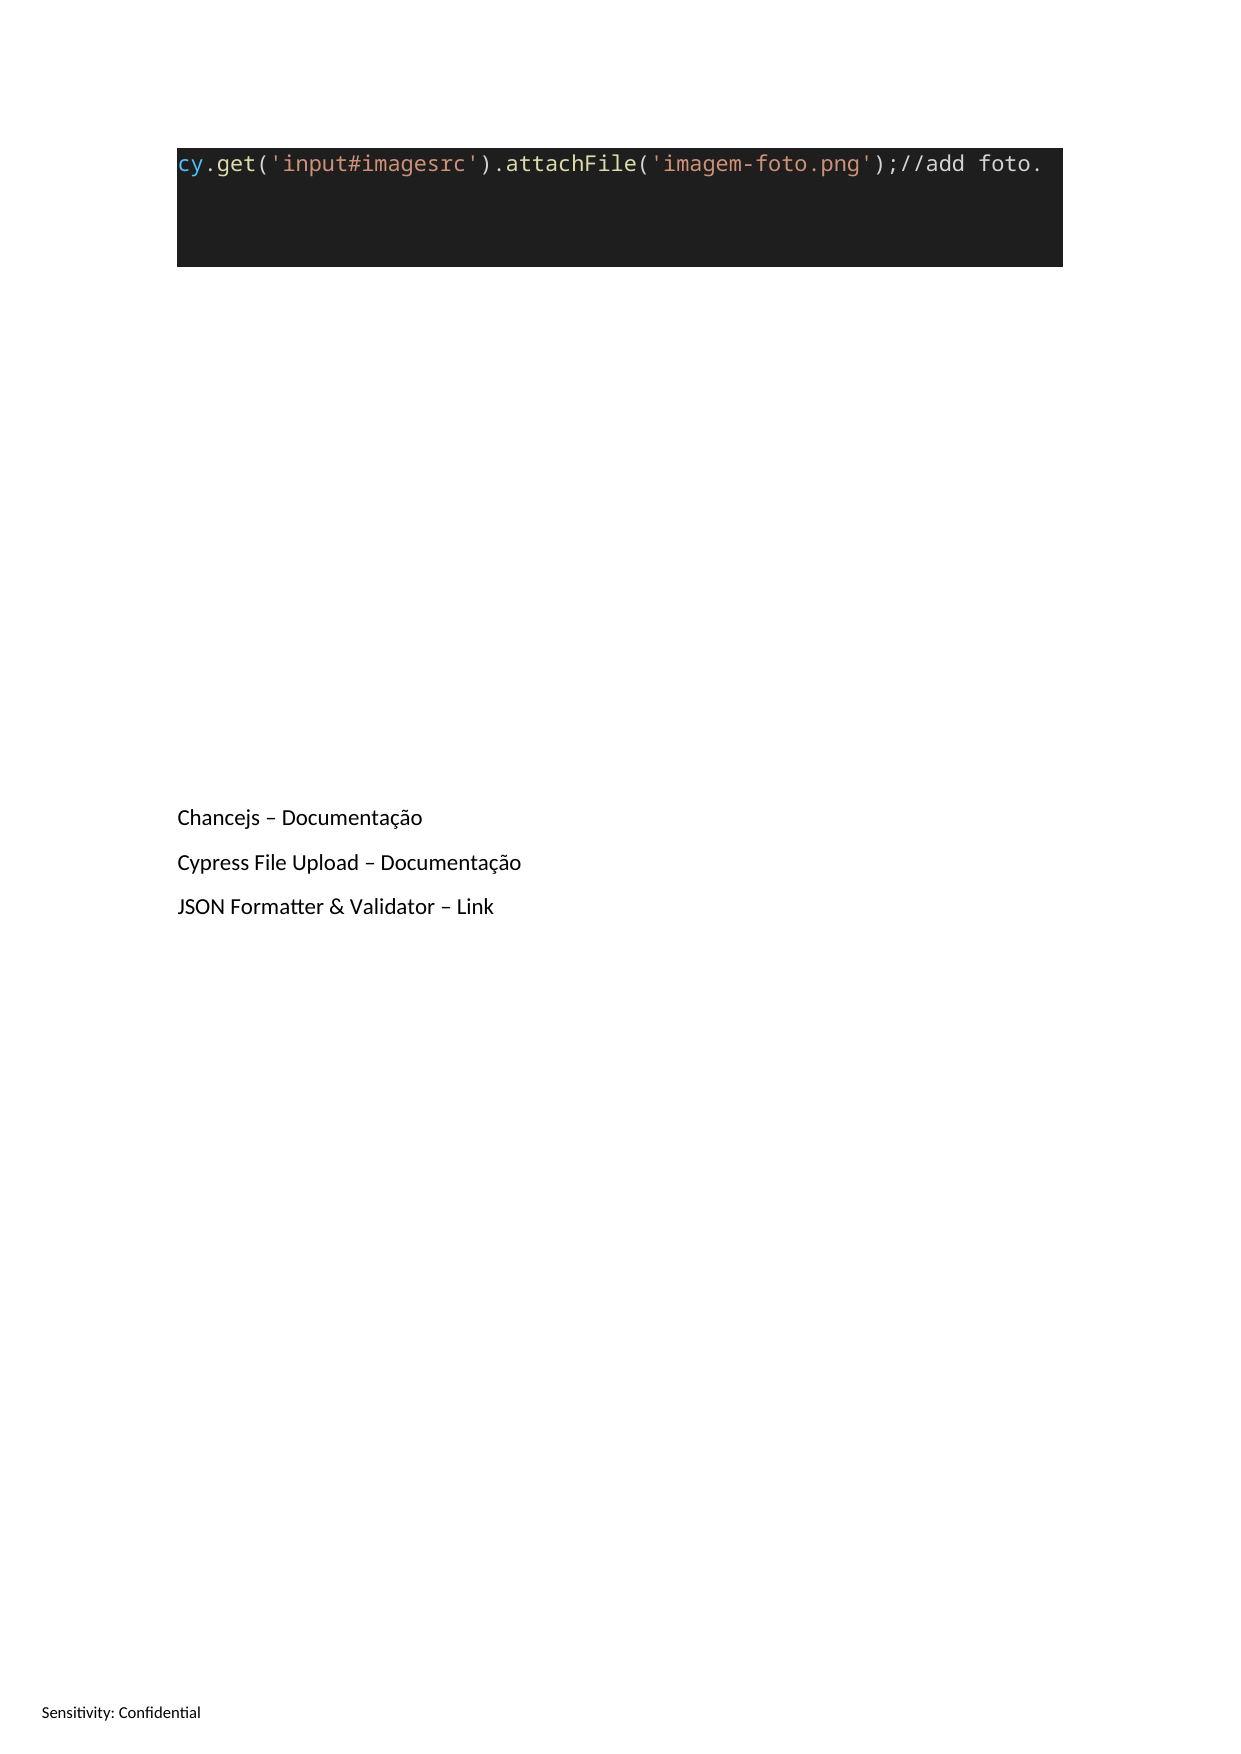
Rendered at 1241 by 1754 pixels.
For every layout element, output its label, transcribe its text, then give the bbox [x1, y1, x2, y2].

text Cypress File Upload – Documentação [177, 848, 1063, 876]
text cy.get('input#imagesrc').attachFile('imagem-foto.png');//add foto. [177, 148, 1063, 177]
text JSON Formatter & Validator – Link [177, 892, 1063, 920]
text Chancejs – Documentação [177, 803, 1063, 831]
